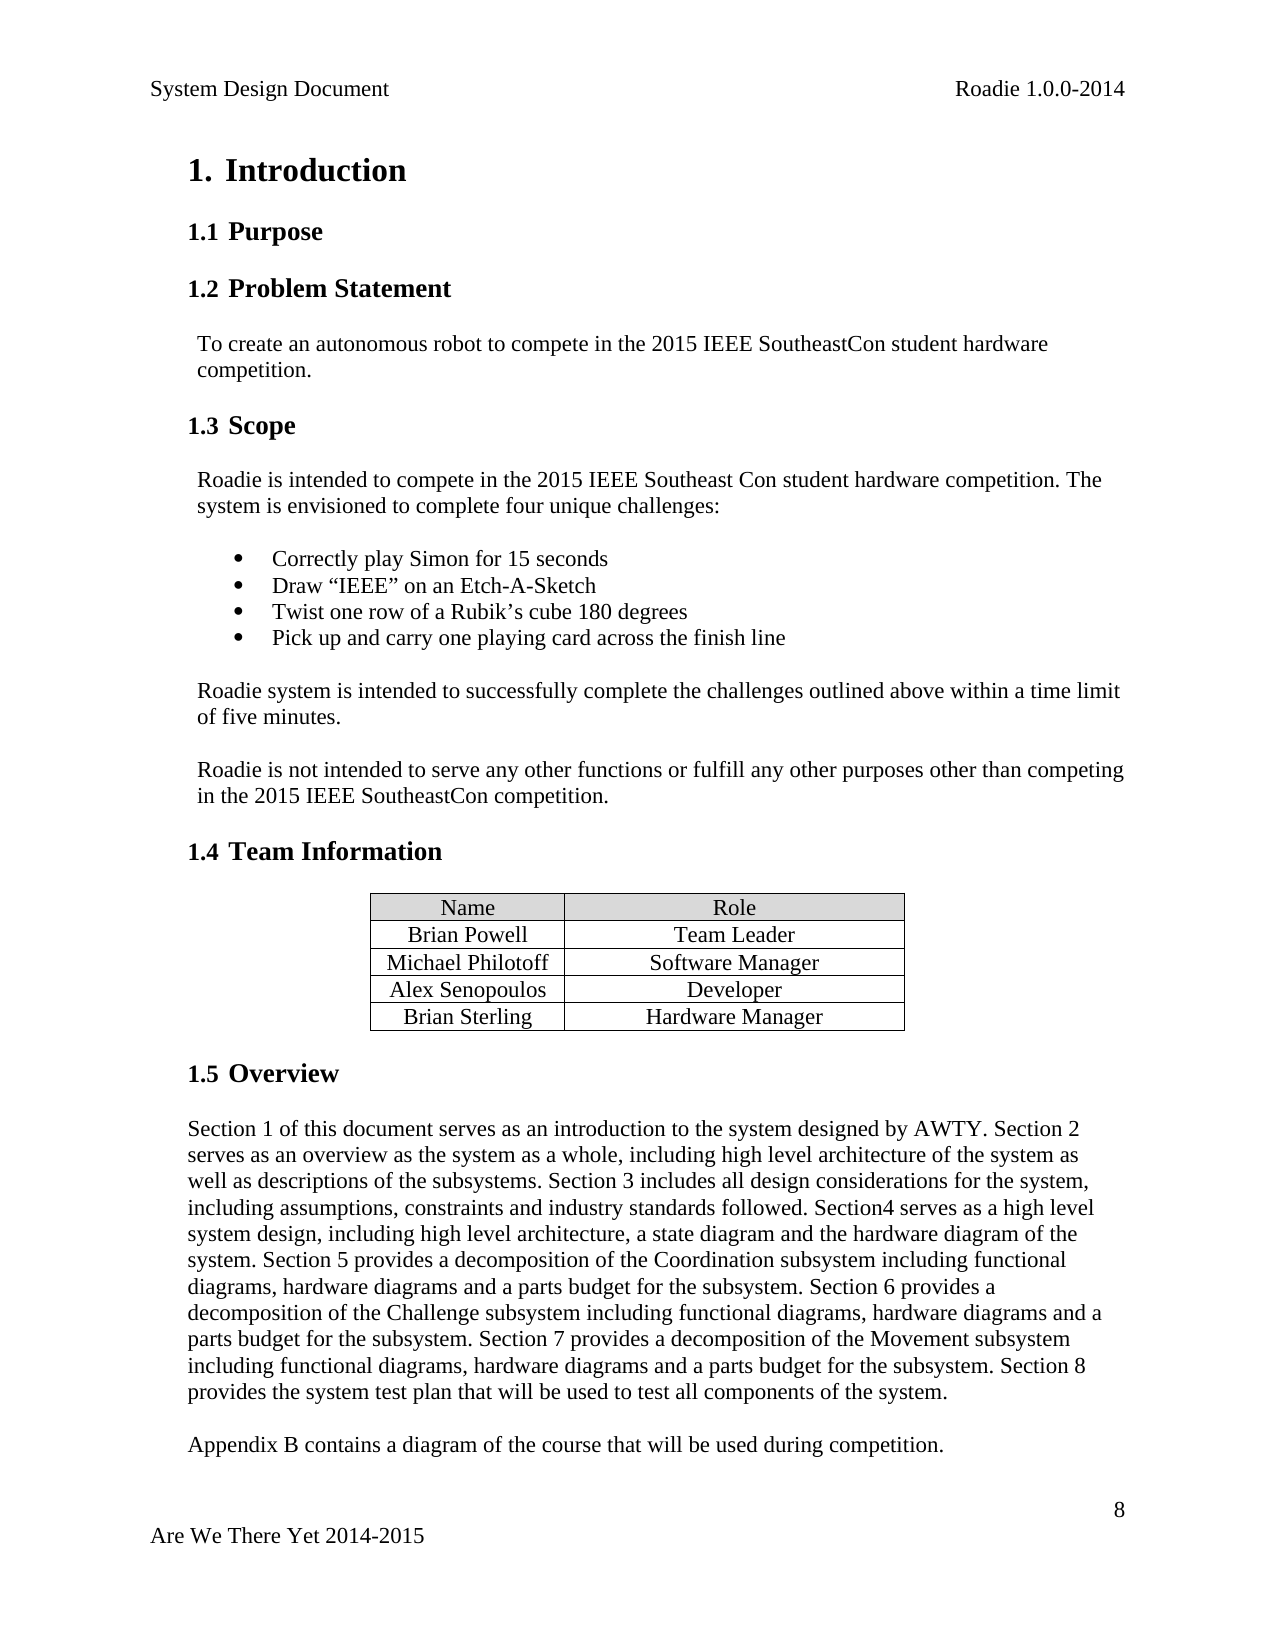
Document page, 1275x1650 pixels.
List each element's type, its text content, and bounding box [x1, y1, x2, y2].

text Appendix B contains a diagram of the course that will be used during competition. [187, 1431, 1125, 1457]
text To create an autonomous robot to compete in the 2015 IEEE SoutheastCon student hardware competition. [197, 330, 1125, 382]
subtitle Introduction [187, 150, 1125, 188]
text Roadie is intended to compete in the 2015 IEEE Southeast Con student hardware competition. The system is envisioned to complete four unique challenges: [197, 466, 1125, 519]
list Twist one row of a Rubik’s cube 180 degrees [234, 598, 1125, 624]
table_cell Developer [565, 976, 904, 1002]
table_cell Team Leader [565, 921, 904, 947]
text Roadie is not intended to serve any other functions or fulfill any other purposes other than competing in the 2015 IEEE SoutheastCon competition. [197, 756, 1125, 809]
subtitle Team Information [187, 835, 1125, 866]
text Section 1 of this document serves as an introduction to the system designed by AWTY. Section 2 serves as an overview as the system as a whole, including high level architecture of the system as well as descriptions of the subsystems. Section 3 includes all design considerations for the system, including assumptions, constraints and industry standards followed. Section4 serves as a high level system design, including high level architecture, a state diagram and the hardware diagram of the system. Section 5 provides a decomposition of the Coordination subsystem including functional diagrams, hardware diagrams and a parts budget for the subsystem. Section 6 provides a decomposition of the Challenge subsystem including functional diagrams, hardware diagrams and a parts budget for the subsystem. Section 7 provides a decomposition of the Movement subsystem including functional diagrams, hardware diagrams and a parts budget for the subsystem. Section 8 provides the system test plan that will be used to test all components of the system. [187, 1114, 1125, 1404]
table_cell Brian Sterling [371, 1003, 564, 1030]
table_header Name [371, 894, 564, 920]
table_cell Software Manager [565, 949, 904, 975]
table_header Role [565, 894, 904, 920]
list Correctly play Simon for 15 seconds [234, 545, 1125, 572]
subtitle Problem Statement [187, 272, 1125, 303]
list Draw “IEEE” on an Etch-A-Sketch [234, 572, 1125, 598]
subtitle Purpose [187, 215, 1125, 246]
table_cell Brian Powell [371, 921, 564, 947]
subtitle Scope [187, 409, 1125, 440]
list Pick up and carry one playing card across the finish line [234, 624, 1125, 651]
table_cell Alex Senopoulos [371, 976, 564, 1002]
text Roadie system is intended to successfully complete the challenges outlined above within a time limit of five minutes. [197, 677, 1125, 730]
table_cell Hardware Manager [565, 1003, 904, 1030]
table_cell Michael Philotoff [371, 949, 564, 975]
subtitle Overview [187, 1057, 1125, 1088]
